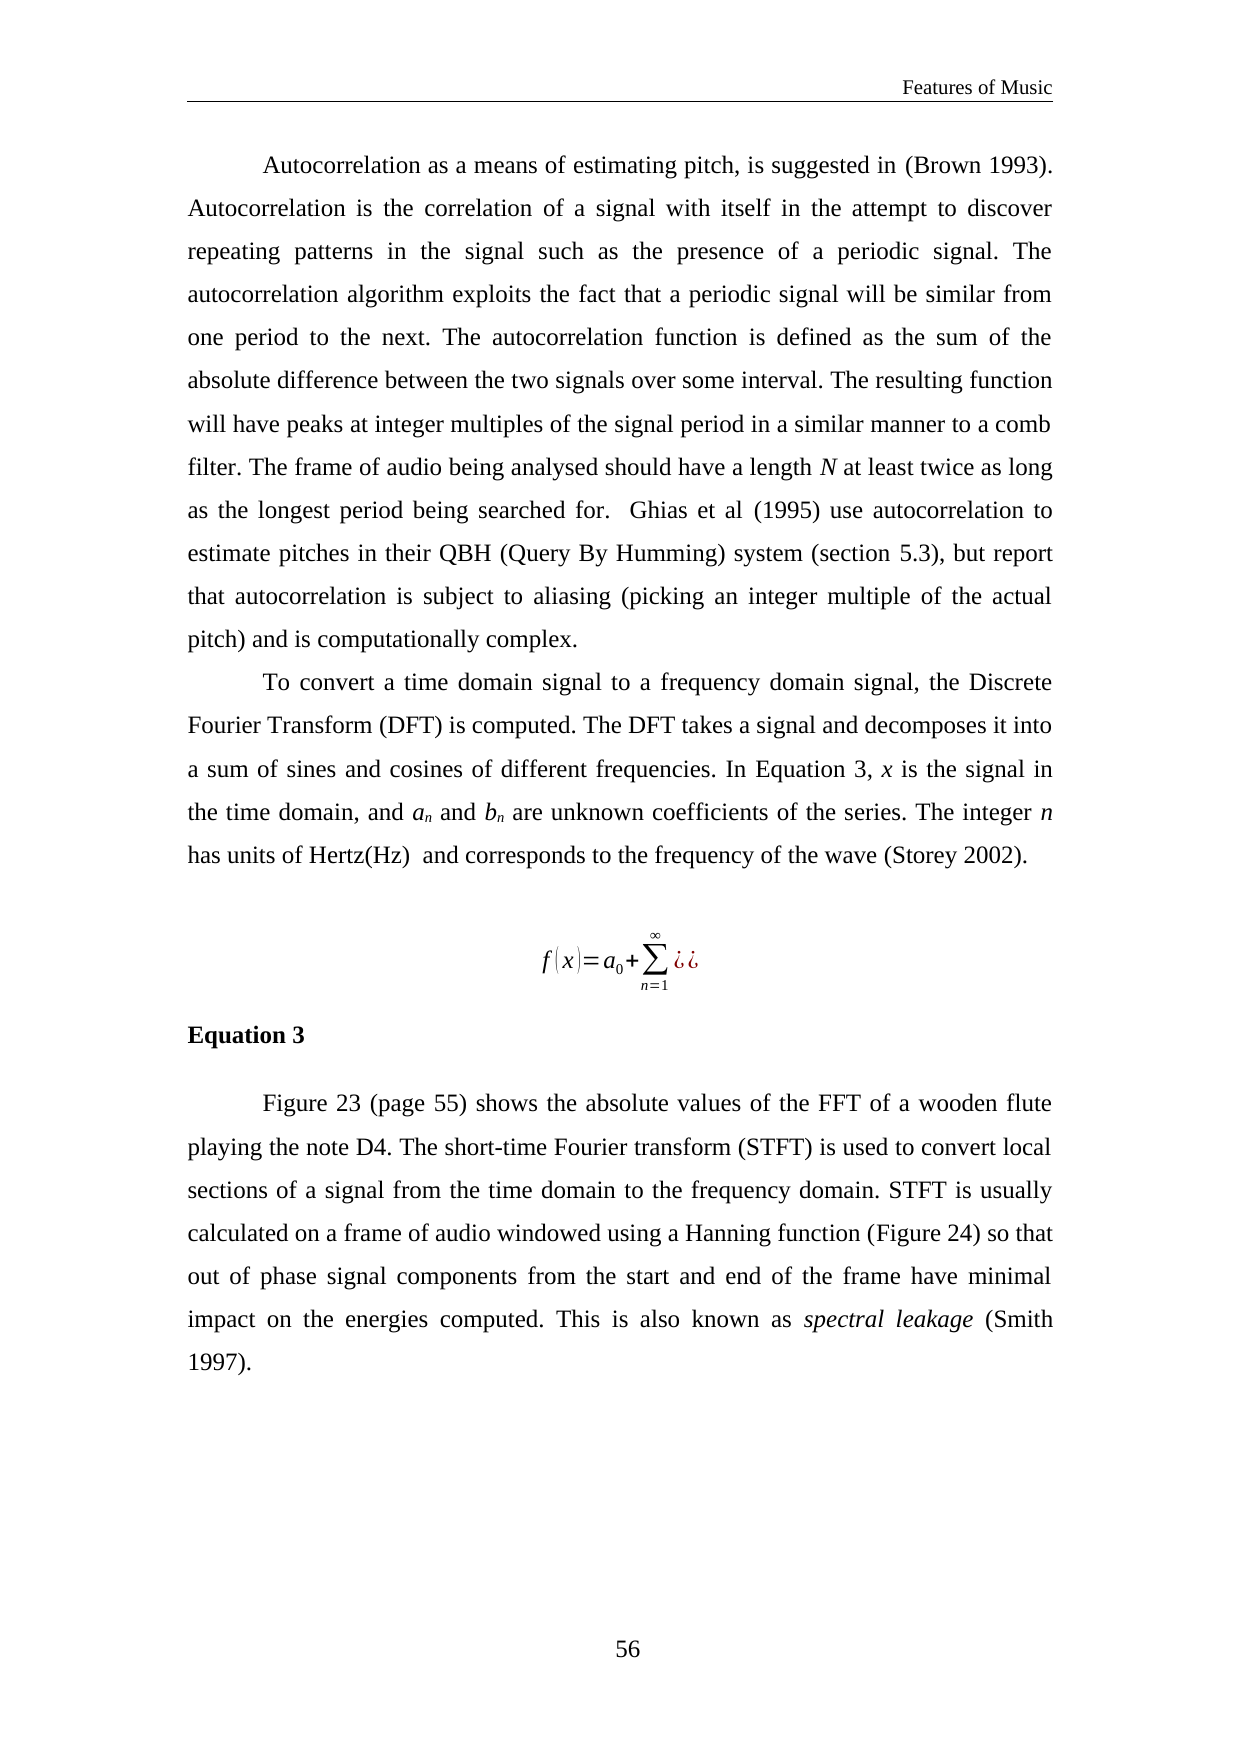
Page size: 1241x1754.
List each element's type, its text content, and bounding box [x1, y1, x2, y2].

text To convert a time domain signal to a frequency domain signal, the Discrete Fourier Transform (DFT) is computed. The DFT takes a signal and decomposes it into a sum of sines and cosines of different frequencies. In Equation 3, x is the signal in the time domain, and an and bn are unknown coefficients of the series. The integer n has units of Hertz(Hz) and corresponds to the frequency of the wave . [187, 667, 1053, 869]
text Figure 23 (page 54) shows the absolute values of the FFT of a wooden flute playing the note D4. The short-time Fourier transform (STFT) is used to convert local sections of a signal from the time domain to the frequency domain. STFT is usually calculated on a frame of audio windowed using a Hanning function (Figure 24) so that out of phase signal components from the start and end of the frame have minimal impact on the energies computed. This is also known as spectral leakage (Smith 1997). [187, 1088, 1053, 1376]
text Autocorrelation as a means of estimating pitch, is suggested in (Brown 1993). Autocorrelation is the correlation of a signal with itself in the attempt to discover repeating patterns in the signal such as the presence of a periodic signal. The autocorrelation algorithm exploits the fact that a periodic signal will be similar from one period to the next. The autocorrelation function is defined as the sum of the absolute difference between the two signals over some interval. The resulting function will have peaks at integer multiples of the signal period in a similar manner to a comb filter. The frame of audio being analysed should have a length N at least twice as long as the longest period being searched for. Ghias et al (1995) use autocorrelation to estimate pitches in their QBH (Query By Humming) system (section 5.3), but report that autocorrelation is subject to aliasing (picking an integer multiple of the actual pitch) and is computationally complex. [187, 150, 1053, 653]
